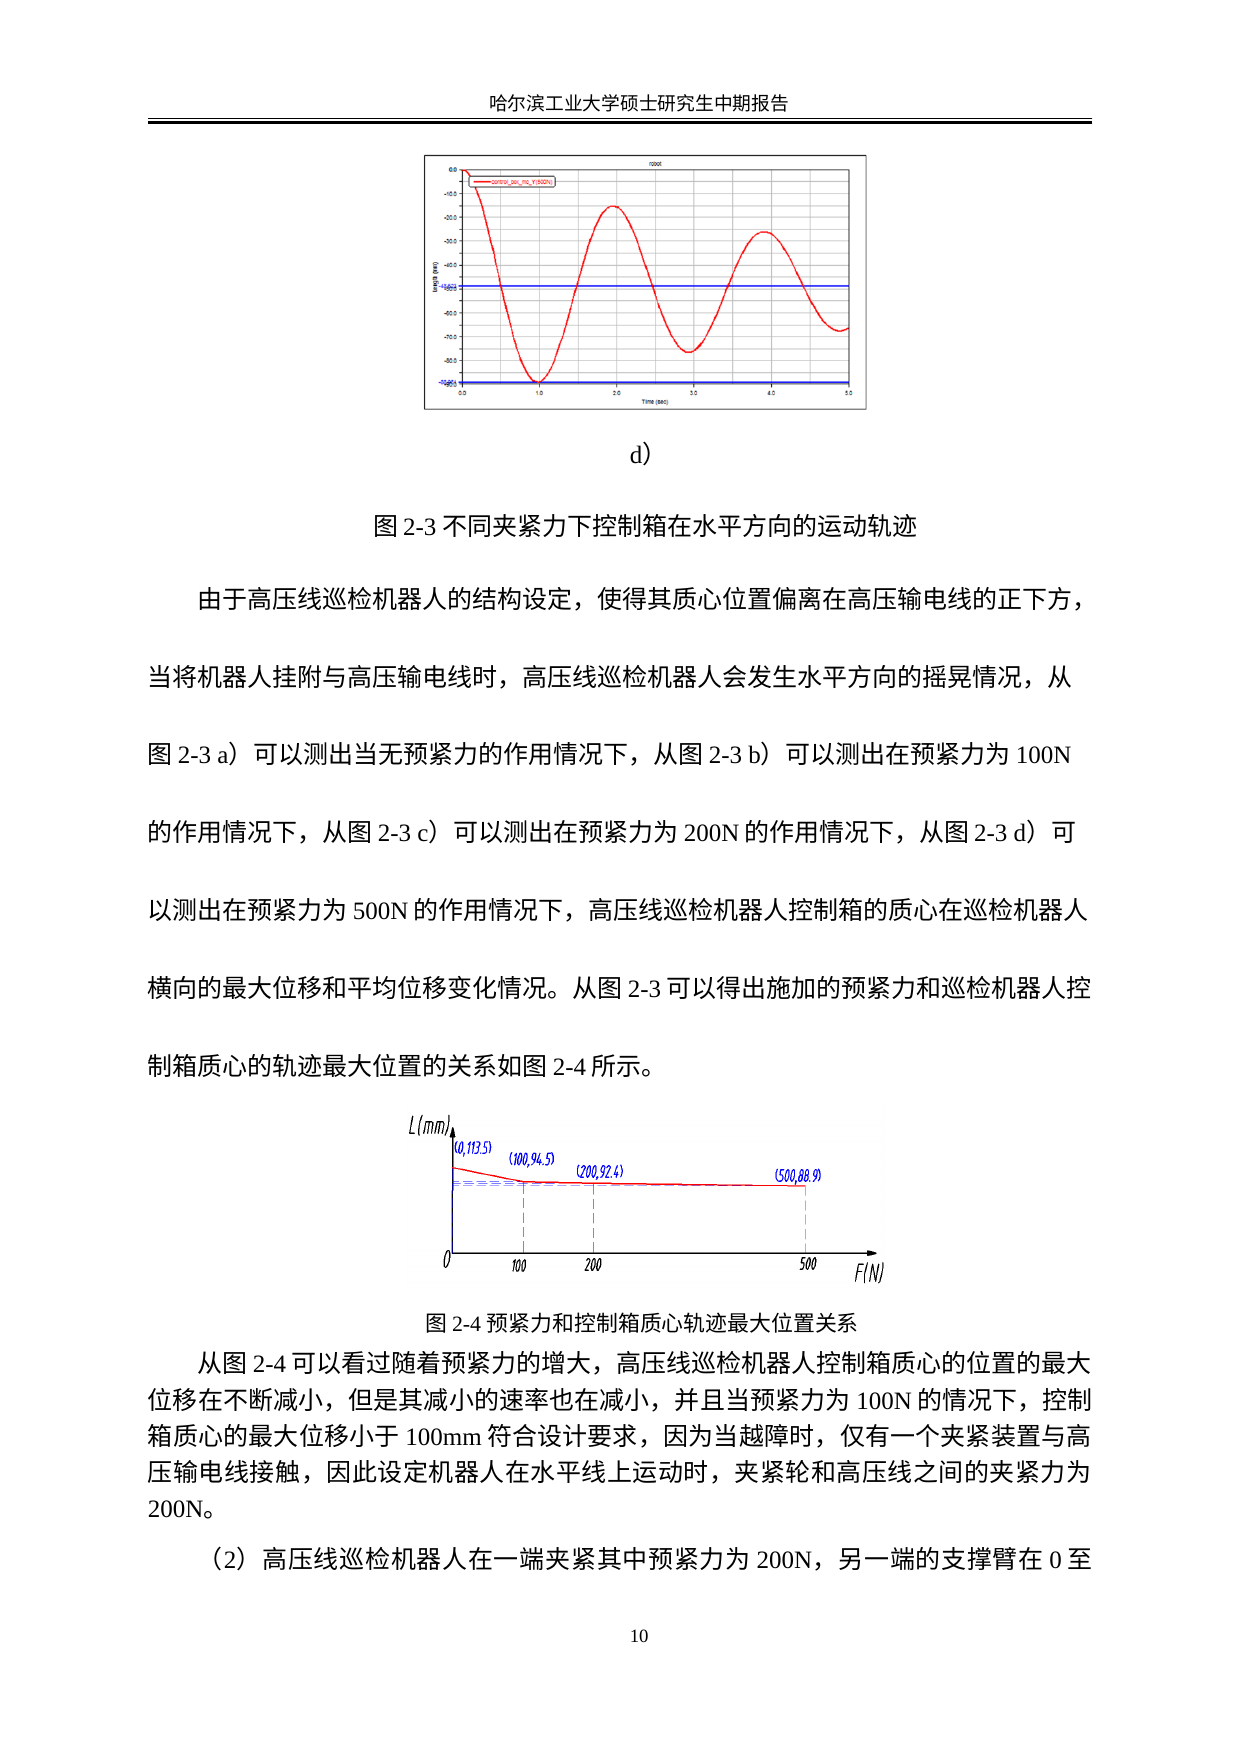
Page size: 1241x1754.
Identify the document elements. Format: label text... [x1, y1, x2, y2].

picture [405, 1104, 885, 1288]
text 从图2-4可以看过随着预紧力的增大，高压线巡检机器人控制箱质心的位置的最大位移在不断减小，但是其减小的速率也在减小，并且当预紧力为100N的情况下，控制箱质心的最大位移小于100mm符合设计要求，因为当越障时，仅有一个夹紧装置与高压输电线接触，因此设定机器人在水平线上运动时，夹紧轮和高压线之间的夹紧力为200N。 [148, 1344, 1092, 1525]
text d） [148, 420, 1092, 485]
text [148, 1525, 1092, 1590]
text 图2-3 不同夹紧力下控制箱在水平方向的运动轨迹 [148, 492, 1092, 557]
text 图2-4 预紧力和控制箱质心轨迹最大位置关系 [148, 1305, 1092, 1338]
picture [423, 154, 867, 410]
text 由于高压线巡检机器人的结构设定，使得其质心位置偏离在高压输电线的正下方，当将机器人挂附与高压输电线时，高压线巡检机器人会发生水平方向的摇晃情况，从图2-3 a）可以测出当无预紧力的作用情况下，从图2-3 b）可以测出在预紧力为100N的作用情况下，从图2-3 c）可以测出在预紧力为200N的作用情况下，从图2-3 d）可以测出在预紧力为500N的作用情况下，高压线巡检机器人控制箱的质心在巡检机器人横向的最大位移和平均位移变化情况。从图2-3可以得出施加的预紧力和巡检机器人控制箱质心的轨迹最大位置的关系如图2-4所示。 [148, 565, 1092, 1097]
